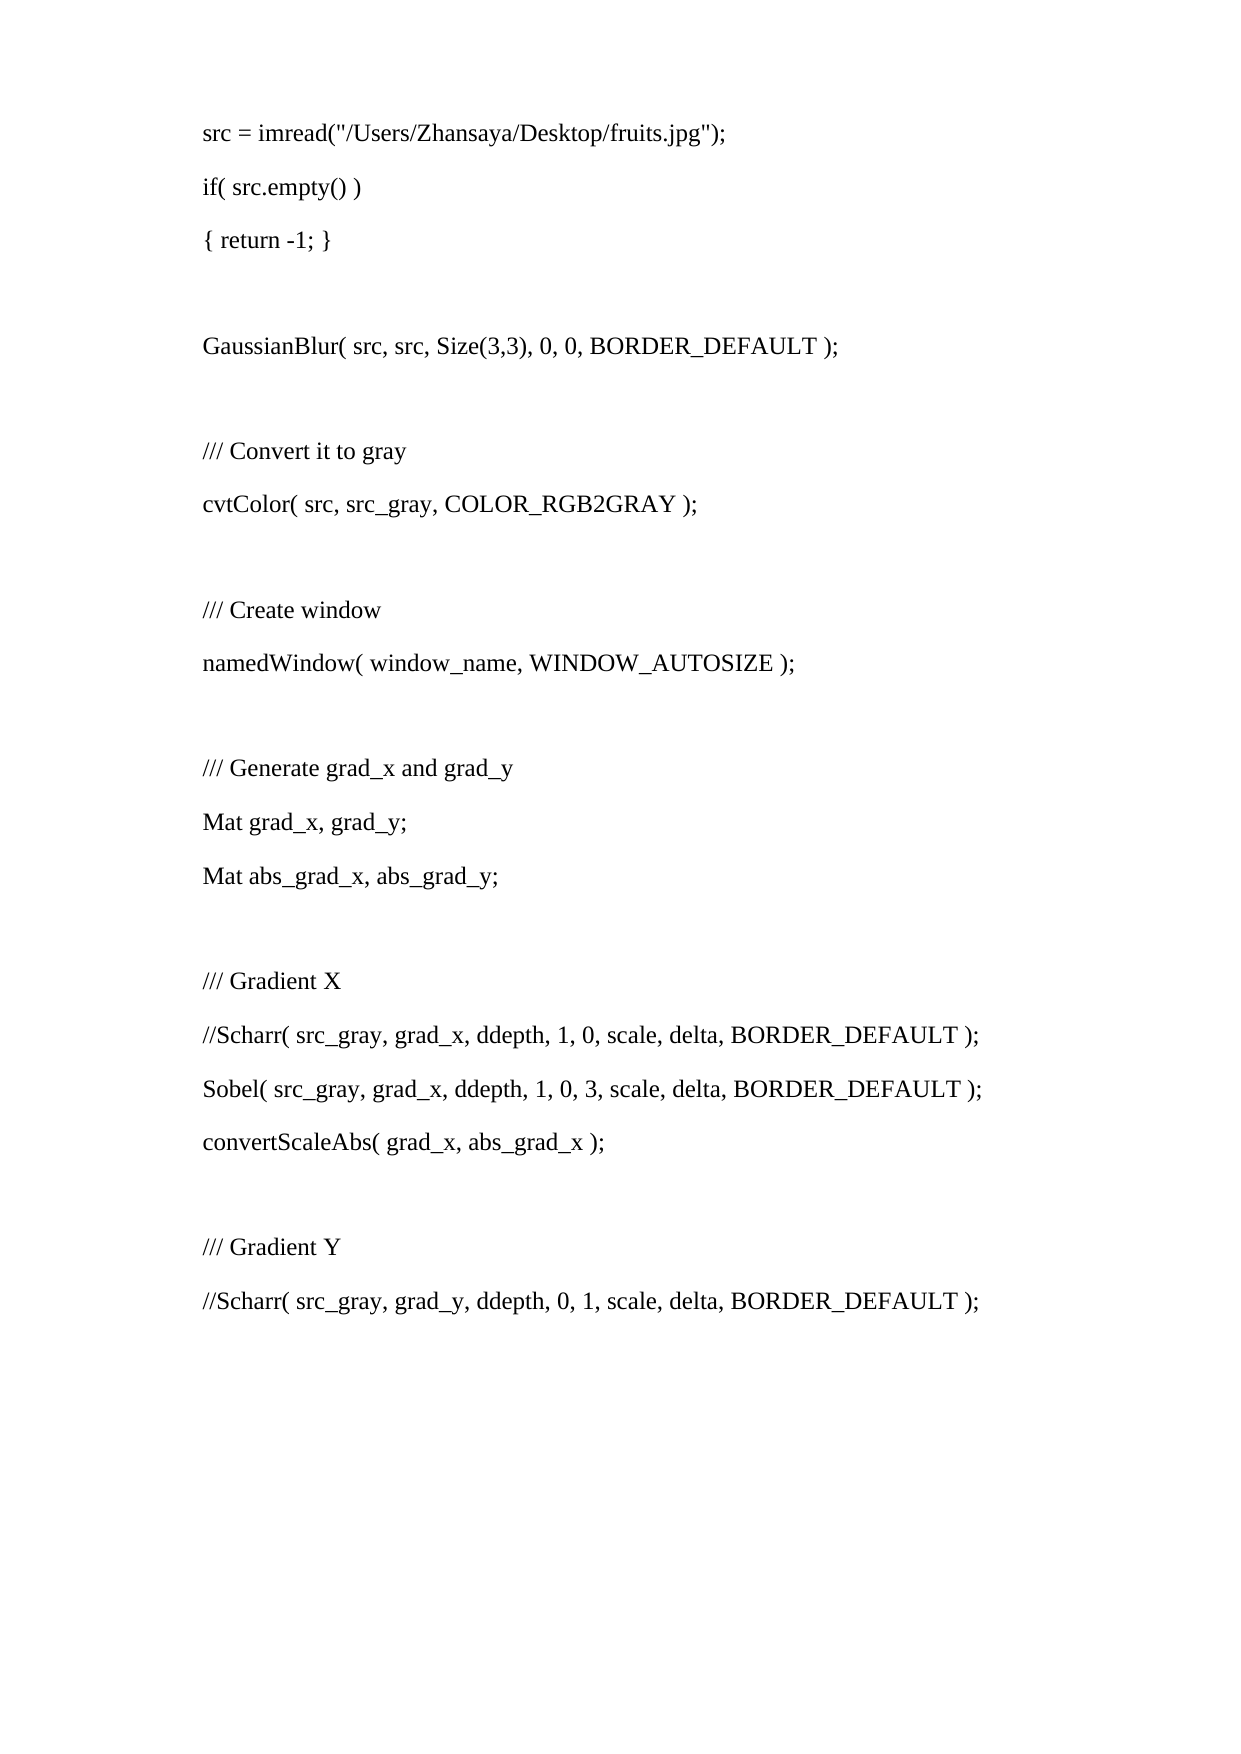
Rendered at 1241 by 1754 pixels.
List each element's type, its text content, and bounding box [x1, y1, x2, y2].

text /// Create window [177, 595, 1152, 623]
text namedWindow( window_name, WINDOW_AUTOSIZE ); [177, 648, 1152, 677]
text convertScaleAbs( grad_x, abs_grad_x ); [177, 1127, 1152, 1156]
text //Scharr( src_gray, grad_y, ddepth, 0, 1, scale, delta, BORDER_DEFAULT ); [177, 1286, 1152, 1315]
text Mat abs_grad_x, abs_grad_y; [177, 861, 1152, 890]
text if( src.empty() ) [177, 172, 1152, 201]
text /// Generate grad_x and grad_y [177, 753, 1152, 782]
text cvtColor( src, src_gray, COLOR_RGB2GRAY ); [177, 489, 1152, 518]
text src = imread("/Users/Zhansaya/Desktop/fruits.jpg"); [177, 118, 1152, 147]
text //Scharr( src_gray, grad_x, ddepth, 1, 0, scale, delta, BORDER_DEFAULT ); [177, 1020, 1152, 1049]
text GaussianBlur( src, src, Size(3,3), 0, 0, BORDER_DEFAULT ); [177, 331, 1152, 359]
text { return -1; } [177, 226, 1152, 254]
text Sobel( src_gray, grad_x, ddepth, 1, 0, 3, scale, delta, BORDER_DEFAULT ); [177, 1074, 1152, 1102]
text /// Gradient X [177, 966, 1152, 995]
text /// Gradient Y [177, 1232, 1152, 1261]
text Mat grad_x, grad_y; [177, 807, 1152, 836]
text /// Convert it to gray [177, 436, 1152, 464]
